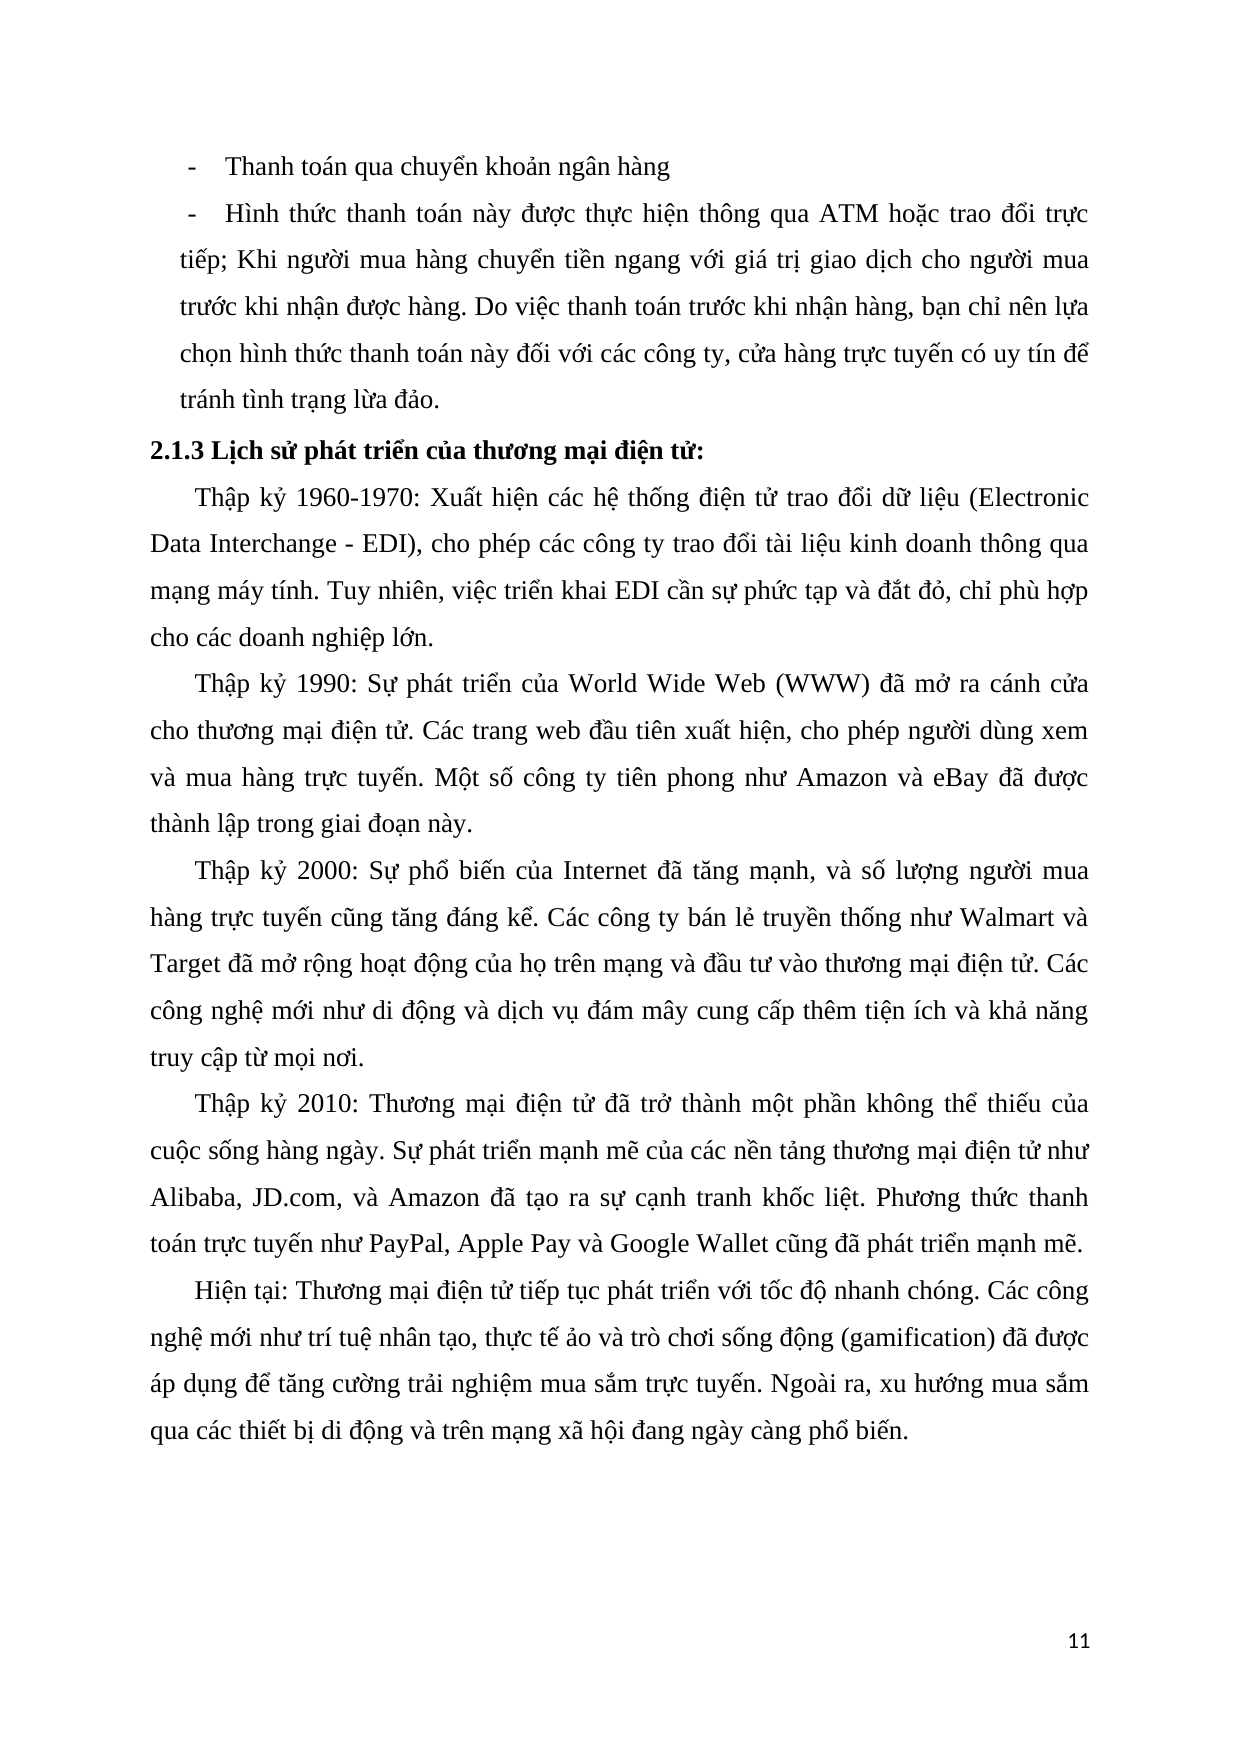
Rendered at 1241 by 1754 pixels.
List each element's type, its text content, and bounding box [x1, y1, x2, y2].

text Thập kỷ 2010: Thương mại điện tử đã trở thành một phần không thể thiếu của cuộc sống hàng ngày. Sự phát triển mạnh mẽ của các nền tảng thương mại điện tử như Alibaba, JD.com, và Amazon đã tạo ra sự cạnh tranh khốc liệt. Phương thức thanh toán trực tuyến như PayPal, Apple Pay và Google Wallet cũng đã phát triển mạnh mẽ. [150, 1087, 1090, 1259]
text Thập kỷ 1990: Sự phát triển của World Wide Web (WWW) đã mở ra cánh cửa cho thương mại điện tử. Các trang web đầu tiên xuất hiện, cho phép người dùng xem và mua hàng trực tuyến. Một số công ty tiên phong như Amazon và eBay đã được thành lập trong giai đoạn này. [150, 667, 1090, 839]
list Hình thức thanh toán này được thực hiện thông qua ATM hoặc trao đổi trực tiếp; Khi người mua hàng chuyển tiền ngang với giá trị giao dịch cho người mua trước khi nhận được hàng. Do việc thanh toán trước khi nhận hàng, bạn chỉ nên lựa chọn hình thức thanh toán này đối với các công ty, cửa hàng trực tuyến có uy tín để tránh tình trạng lừa đảo. [179, 197, 1090, 414]
text Thập kỷ 1960-1970: Xuất hiện các hệ thống điện tử trao đổi dữ liệu (Electronic Data Interchange - EDI), cho phép các công ty trao đổi tài liệu kinh doanh thông qua mạng máy tính. Tuy nhiên, việc triển khai EDI cần sự phức tạp và đắt đỏ, chỉ phù hợp cho các doanh nghiệp lớn. [150, 481, 1090, 652]
text Hiện tại: Thương mại điện tử tiếp tục phát triển với tốc độ nhanh chóng. Các công nghệ mới như trí tuệ nhân tạo, thực tế ảo và trò chơi sống động (gamification) đã được áp dụng để tăng cường trải nghiệm mua sắm trực tuyến. Ngoài ra, xu hướng mua sắm qua các thiết bị di động và trên mạng xã hội đang ngày càng phổ biến. [150, 1274, 1090, 1445]
list Thanh toán qua chuyển khoản ngân hàng [179, 150, 1090, 181]
subtitle 2.1.3 Lịch sử phát triển của thương mại điện tử: [150, 434, 1090, 465]
text Thập kỷ 2000: Sự phổ biến của Internet đã tăng mạnh, và số lượng người mua hàng trực tuyến cũng tăng đáng kể. Các công ty bán lẻ truyền thống như Walmart và Target đã mở rộng hoạt động của họ trên mạng và đầu tư vào thương mại điện tử. Các công nghệ mới như di động và dịch vụ đám mây cung cấp thêm tiện ích và khả năng truy cập từ mọi nơi. [150, 854, 1090, 1072]
